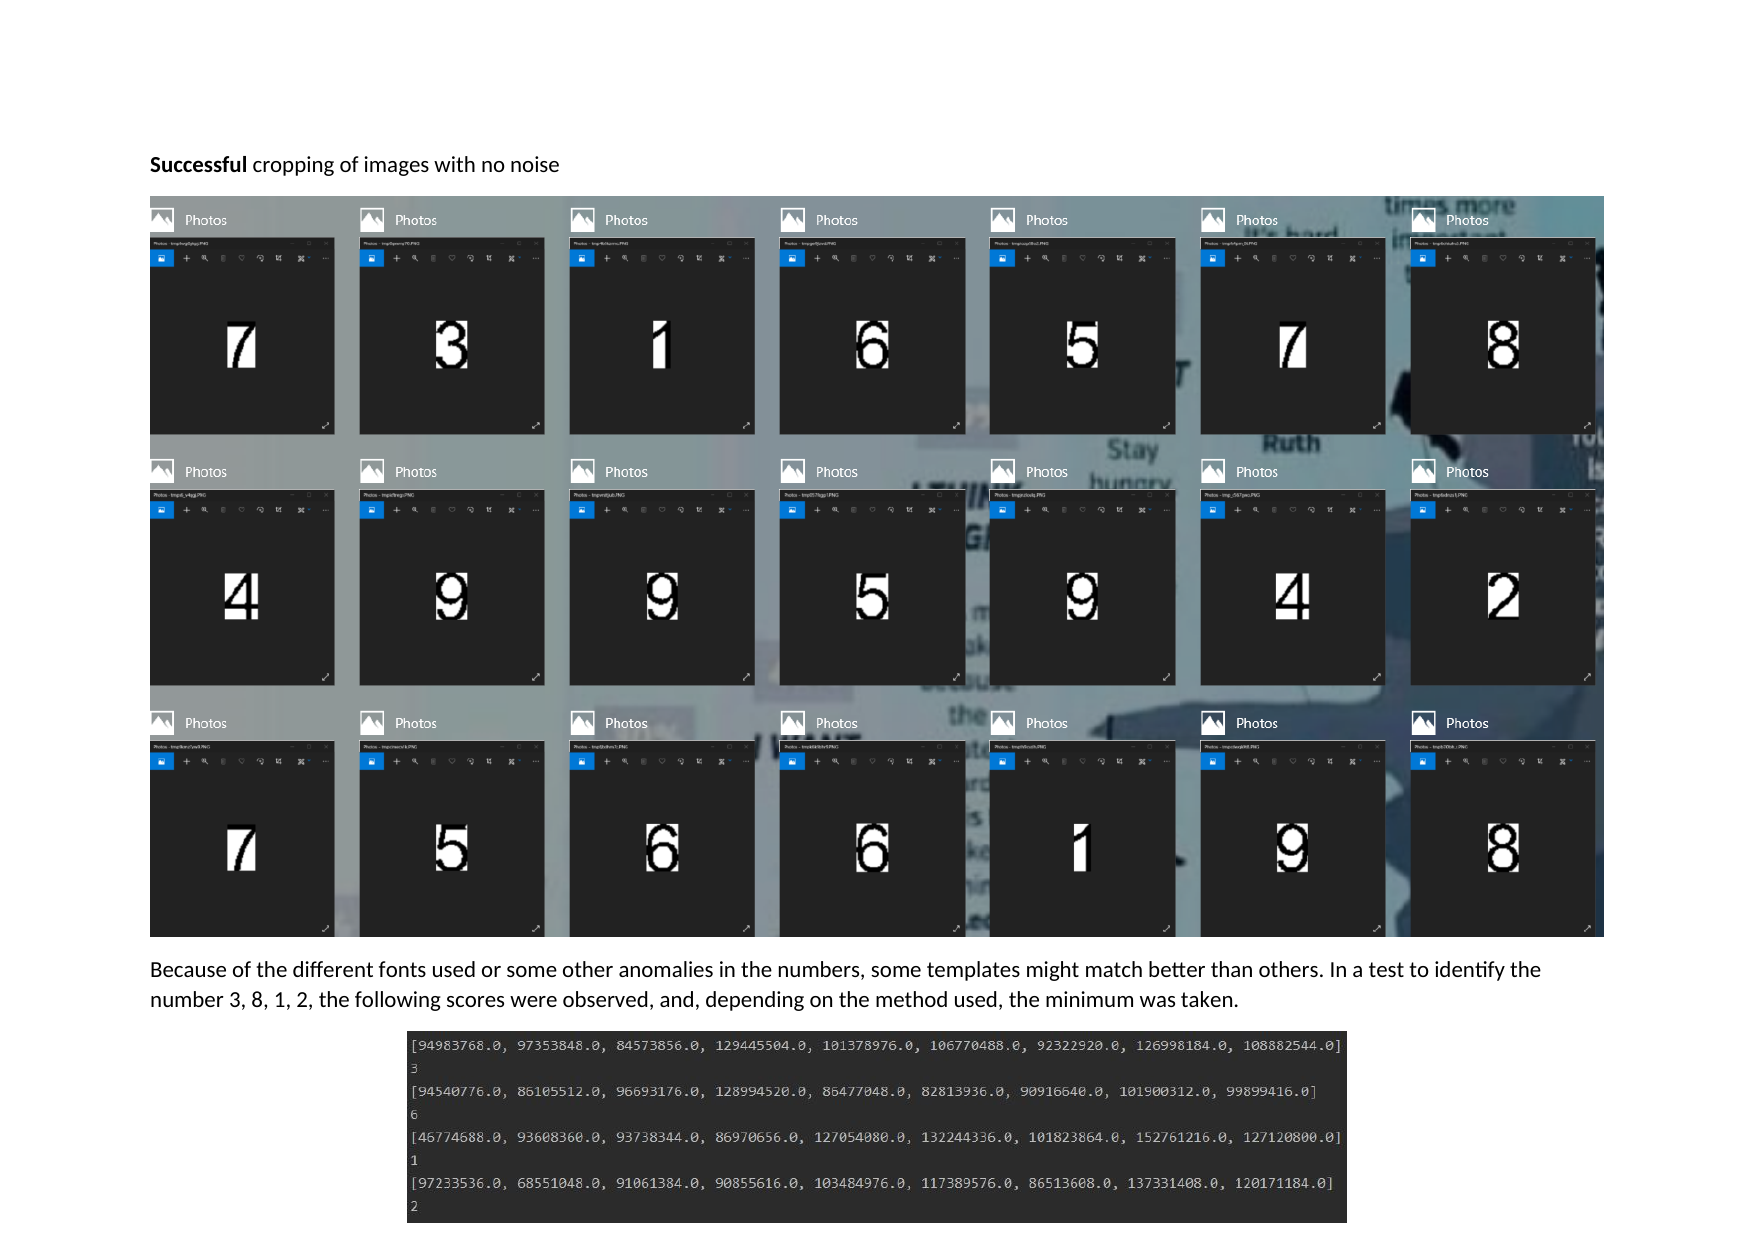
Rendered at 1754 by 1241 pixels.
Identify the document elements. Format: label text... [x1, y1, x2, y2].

text Successful cropping of images with no noise [150, 150, 1604, 178]
picture [407, 1031, 1347, 1223]
picture [150, 196, 1604, 937]
text Because of the different fonts used or some other anomalies in the numbers, some templates might match better than others. In a test to identify the number 3, 8, 1, 2, the following scores were observed, and, depending on the method used, the minimum was taken. [150, 955, 1604, 1013]
